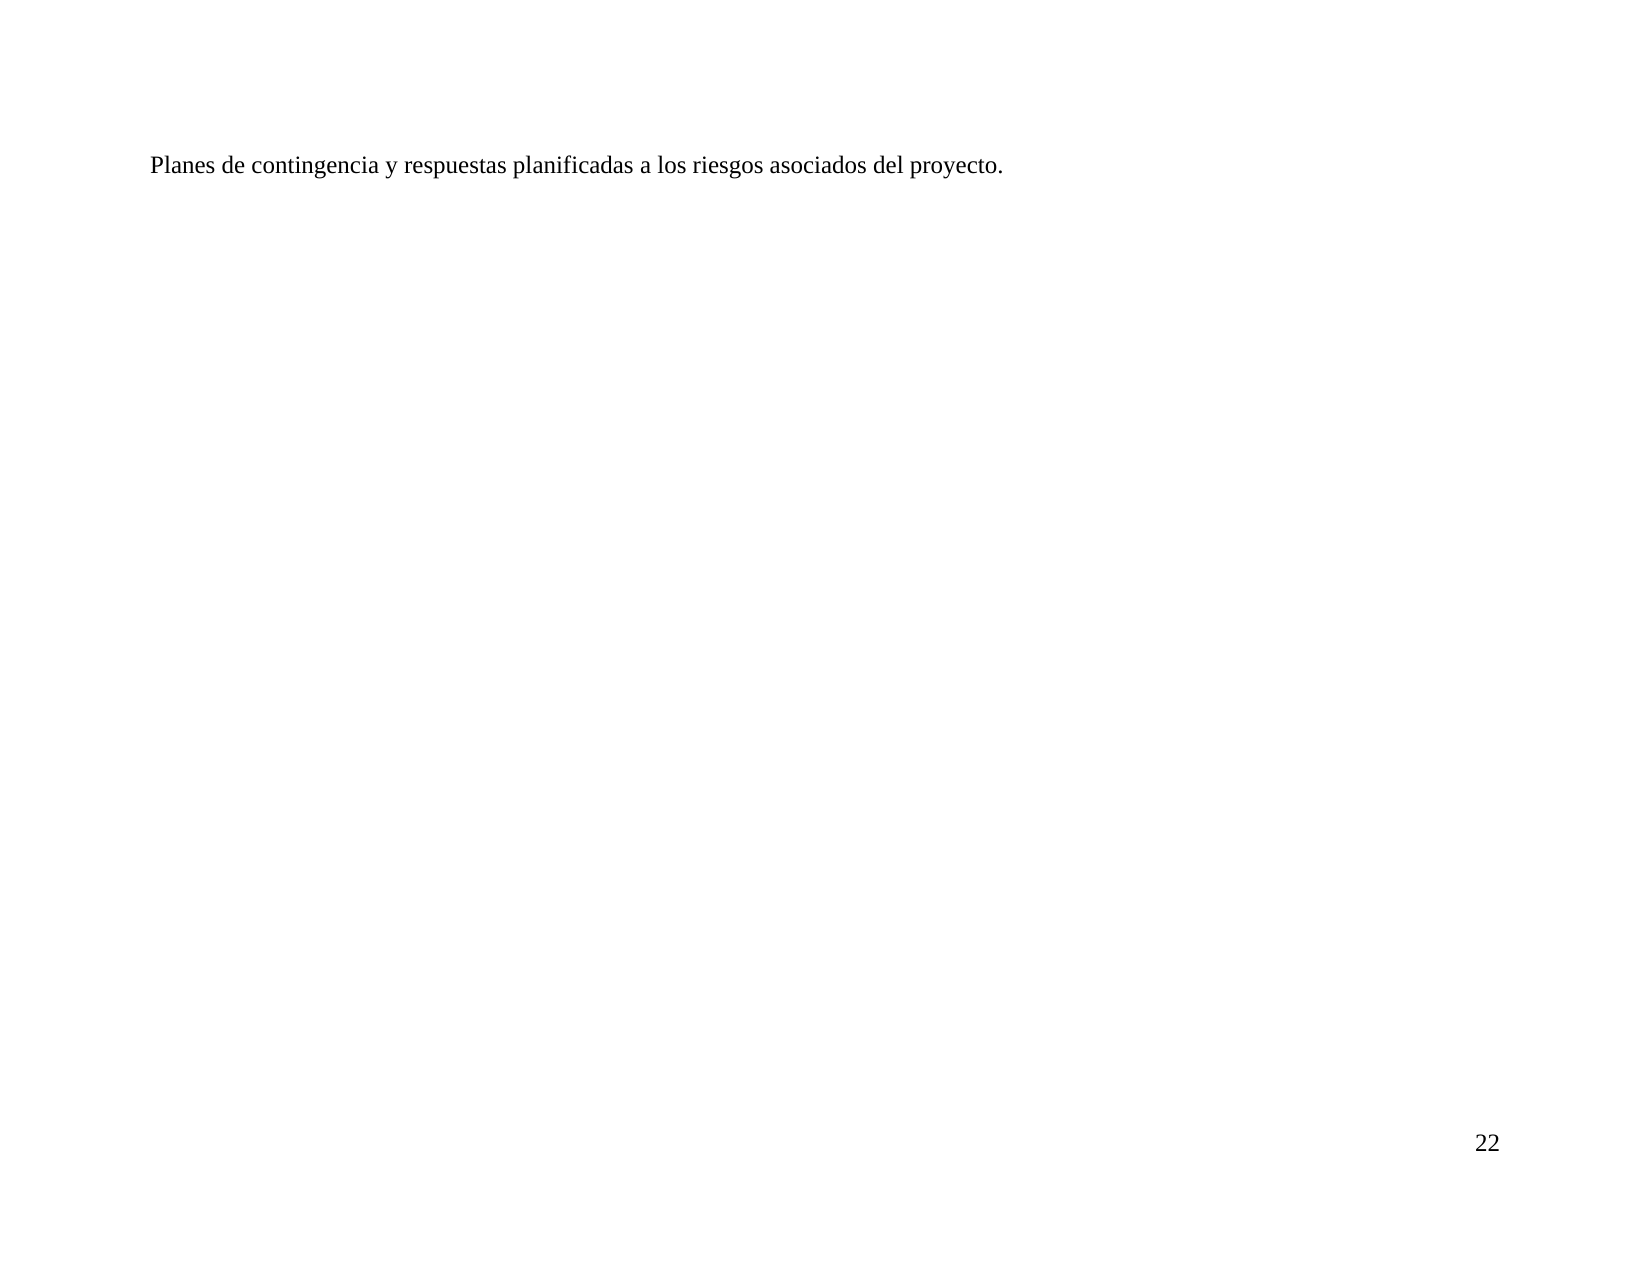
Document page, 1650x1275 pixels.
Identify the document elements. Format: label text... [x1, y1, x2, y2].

text Planes de contingencia y respuestas planificadas a los riesgos asociados del proyecto. [150, 150, 1500, 179]
